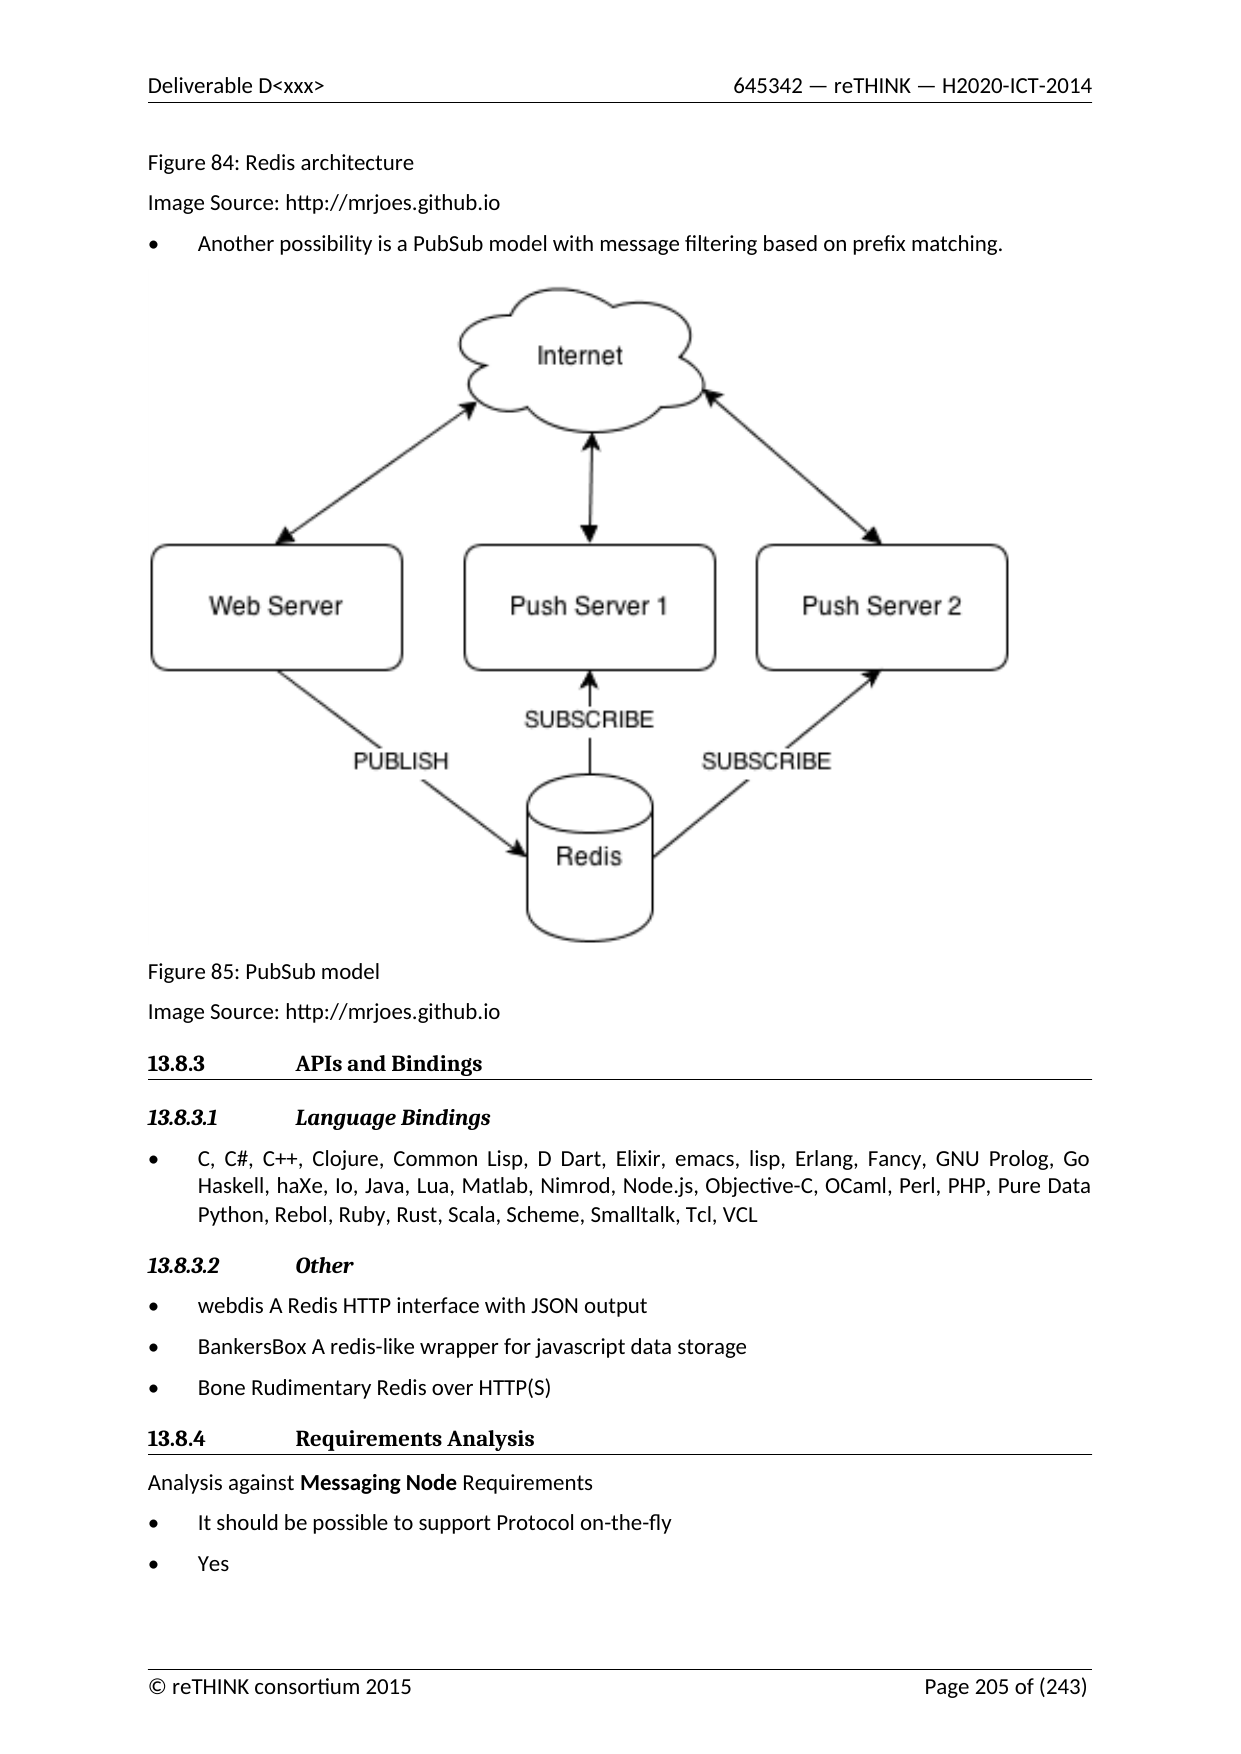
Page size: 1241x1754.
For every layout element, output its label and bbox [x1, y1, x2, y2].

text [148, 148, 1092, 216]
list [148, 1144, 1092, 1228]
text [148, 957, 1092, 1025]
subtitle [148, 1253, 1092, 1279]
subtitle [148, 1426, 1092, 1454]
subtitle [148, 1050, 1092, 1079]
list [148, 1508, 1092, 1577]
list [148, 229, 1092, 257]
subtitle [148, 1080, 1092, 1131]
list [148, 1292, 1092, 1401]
picture [147, 269, 1011, 945]
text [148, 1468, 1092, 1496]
